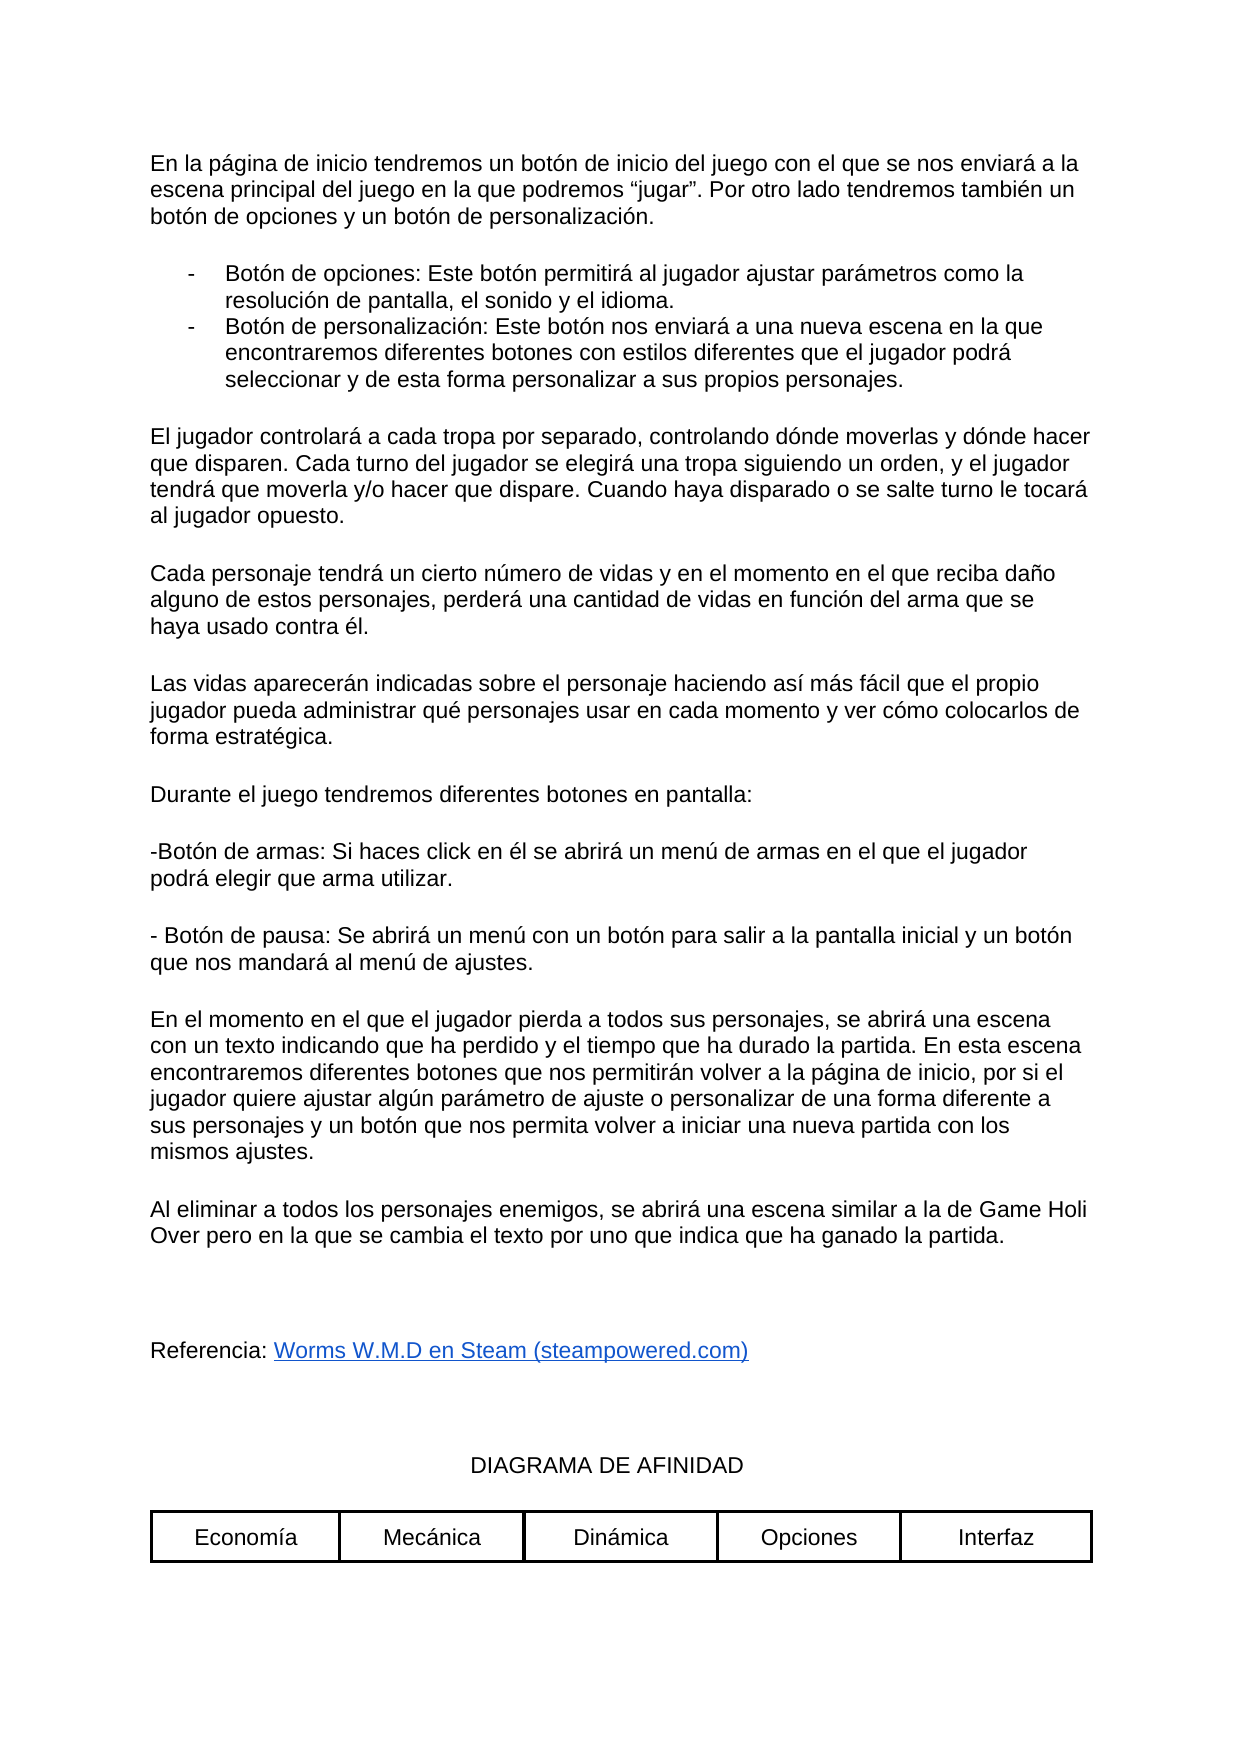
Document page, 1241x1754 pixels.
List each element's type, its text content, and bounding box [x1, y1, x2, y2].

text Las vidas aparecerán indicadas sobre el personaje haciendo así más fácil que el propio jugador pueda administrar qué personajes usar en cada momento y ver cómo colocarlos de forma estratégica. [150, 670, 1090, 749]
text DIAGRAMA DE AFINIDAD [150, 1452, 1090, 1479]
table_header Mecánica [341, 1513, 522, 1560]
text -Botón de armas: Si haces click en él se abrirá un menú de armas en el que el jugador podrá elegir que arma utilizar. [150, 838, 1090, 891]
text En el momento en el que el jugador pierda a todos sus personajes, se abrirá una escena con un texto indicando que ha perdido y el tiempo que ha durado la partida. En esta escena encontraremos diferentes botones que nos permitirán volver a la página de inicio, por si el jugador quiere ajustar algún parámetro de ajuste o personalizar de una forma diferente a sus personajes y un botón que nos permita volver a iniciar una nueva partida con los mismos ajustes. [150, 1006, 1090, 1164]
list Botón de opciones: Este botón permitirá al jugador ajustar parámetros como la resolución de pantalla, el sonido y el idioma. [187, 260, 1090, 313]
text En la página de inicio tendremos un botón de inicio del juego con el que se nos enviará a la escena principal del juego en la que podremos “jugar”. Por otro lado tendremos también un botón de opciones y un botón de personalización. [150, 150, 1090, 229]
text Referencia: Worms W.M.D en Steam (steampowered.com) [150, 1337, 1090, 1363]
text - Botón de pausa: Se abrirá un menú con un botón para salir a la pantalla inicial y un botón que nos mandará al menú de ajustes. [150, 922, 1090, 975]
text El jugador controlará a cada tropa por separado, controlando dónde moverlas y dónde hacer que disparen. Cada turno del jugador se elegirá una tropa siguiendo un orden, y el jugador tendrá que moverla y/o hacer que dispare. Cuando haya disparado o se salte turno le tocará al jugador opuesto. [150, 423, 1090, 529]
text Cada personaje tendrá un cierto número de vidas y en el momento en el que reciba daño alguno de estos personajes, perderá una cantidad de vidas en función del arma que se haya usado contra él. [150, 560, 1090, 639]
list Botón de personalización: Este botón nos enviará a una nueva escena en la que encontraremos diferentes botones con estilos diferentes que el jugador podrá seleccionar y de esta forma personalizar a sus propios personajes. [187, 313, 1090, 392]
text Durante el juego tendremos diferentes botones en pantalla: [150, 781, 1090, 807]
table_header Dinámica [526, 1513, 716, 1560]
table_header Interfaz [902, 1513, 1090, 1560]
table_header Opciones [719, 1513, 899, 1560]
text Al eliminar a todos los personajes enemigos, se abrirá una escena similar a la de Game Holi Over pero en la que se cambia el texto por uno que indica que ha ganado la partida. [150, 1196, 1090, 1248]
table_header Economía [153, 1513, 338, 1560]
